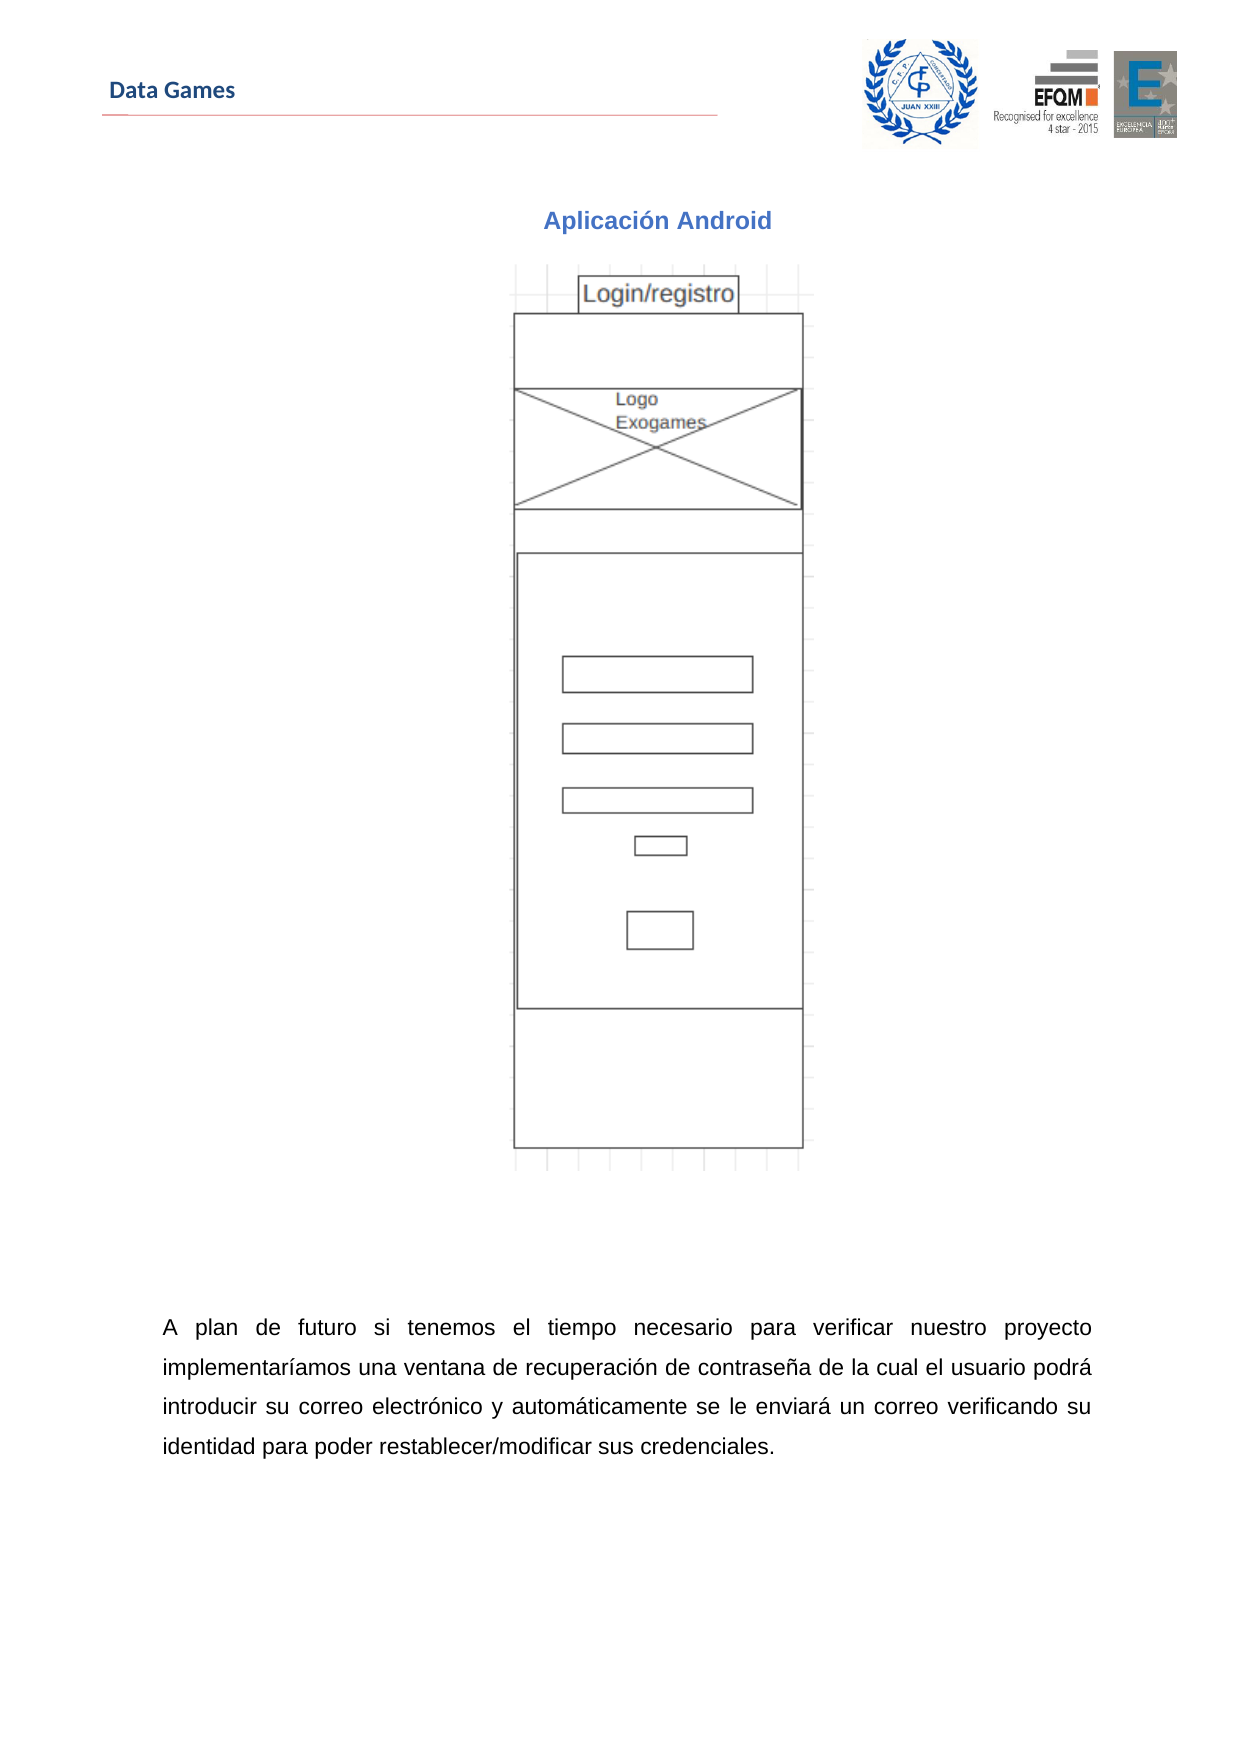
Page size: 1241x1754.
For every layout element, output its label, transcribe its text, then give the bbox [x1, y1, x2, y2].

text Aplicación Android [223, 206, 1092, 235]
text A plan de futuro si tenemos el tiempo necesario para verificar nuestro proyecto implementaríamos una ventana de recuperación de contraseña de la cual el usuario podrá introducir su correo electrónico y automáticamente se le enviará un correo verificando su identidad para poder restablecer/modificar sus credenciales. [162, 1314, 1092, 1459]
picture [509, 263, 814, 1171]
picture [862, 39, 980, 152]
picture [1113, 51, 1177, 138]
